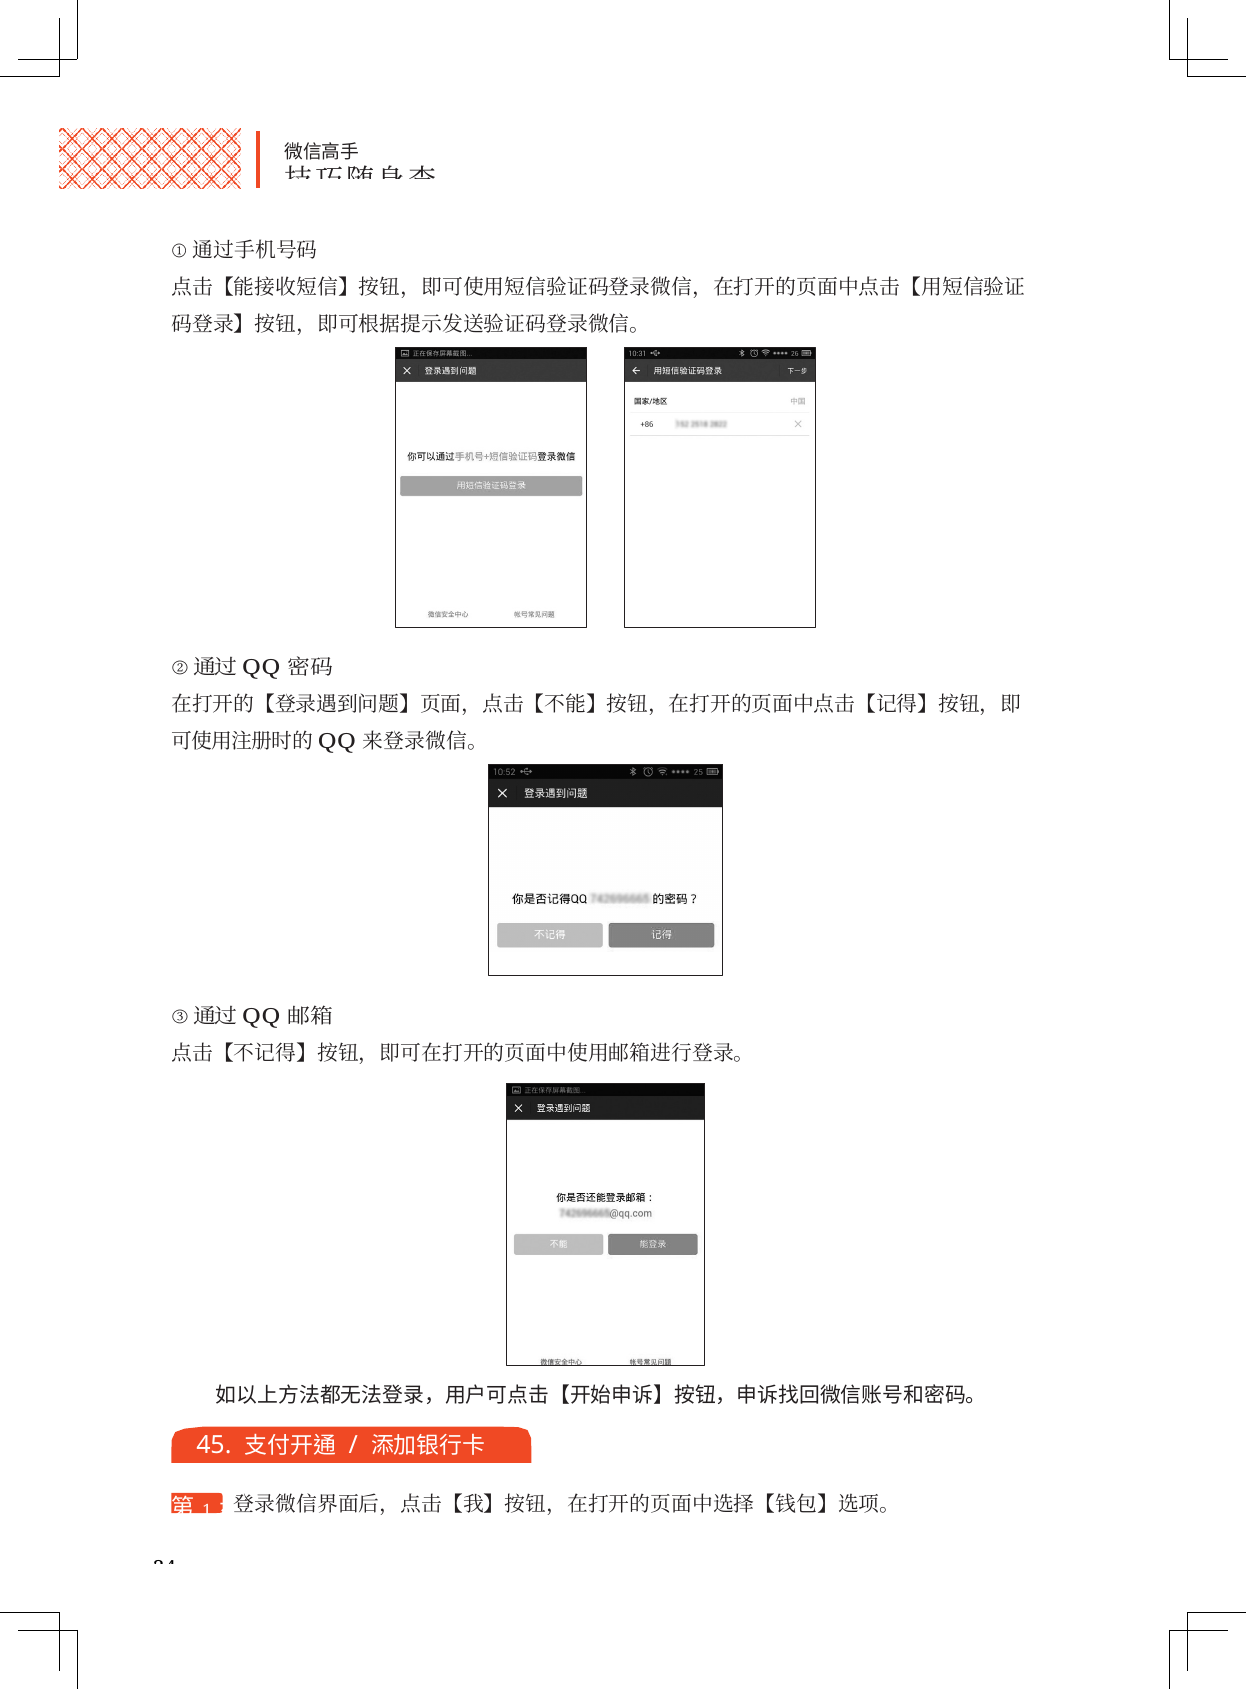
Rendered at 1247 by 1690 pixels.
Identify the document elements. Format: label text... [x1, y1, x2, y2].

text 在打开的【登录遇到问题】页面，点击【不能】按钮，在打开的页面中点击【记得】按钮，即可使用注册时的 QQ 来登录微信。 [171, 687, 1041, 754]
text 登录微信界面后，点击【我】按钮，在打开的页面中选择【钱包】选项。 [188, 1488, 946, 1518]
picture [396, 348, 586, 619]
picture [625, 348, 815, 615]
text 点击【能接收短信】按钮，即可使用短信验证码登录微信，在打开的页面中点击【用短信验证码登录】按钮，即可根据提示发送验证码登录微信。 [171, 270, 1041, 337]
text ① 通过手机号码 [171, 233, 1097, 264]
text ③ 通过 QQ 邮箱 [171, 999, 1097, 1029]
text ② 通过 QQ 密码 [171, 651, 1097, 681]
text 如以上方法都无法登录，用户可点击【开始申诉】按钮，申诉找回微信账号和密码。 [216, 1379, 1097, 1409]
text 点击【不记得】按钮，即可在打开的页面中使用邮箱进行登录。 [171, 1036, 1097, 1066]
picture [489, 765, 722, 952]
picture [507, 1084, 704, 1365]
picture [59, 128, 241, 189]
